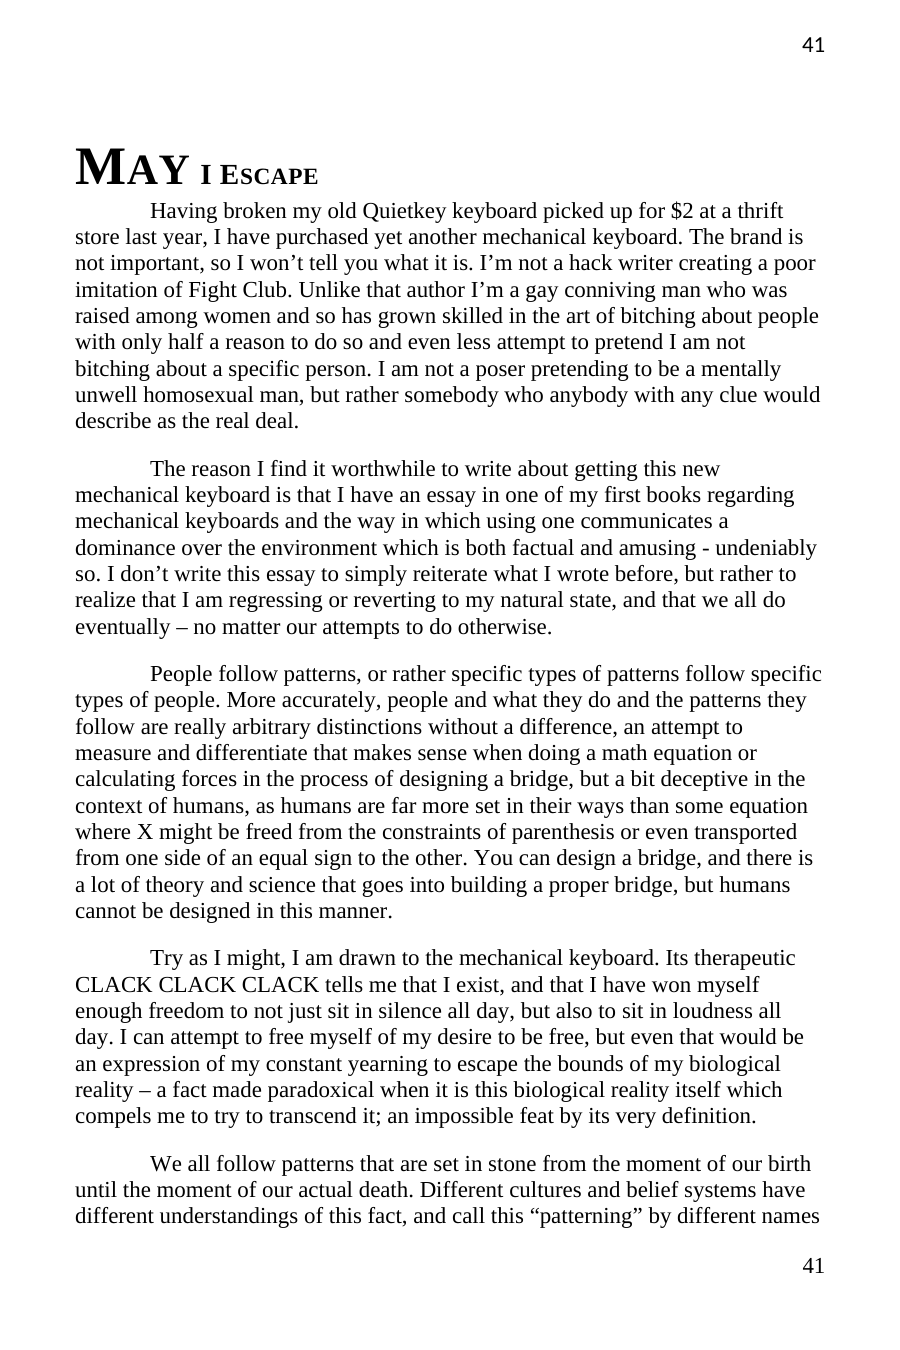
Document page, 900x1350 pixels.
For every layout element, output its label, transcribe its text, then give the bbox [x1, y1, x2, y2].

subtitle May I Escape [75, 134, 825, 197]
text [75, 1150, 825, 1229]
text Try as I might, I am drawn to the mechanical keyboard. Its therapeutic CLACK CLACK CLACK tells me that I exist, and that I have won myself enough freedom to not just sit in silence all day, but also to sit in loudness all day. I can attempt to free myself of my desire to be free, but even that would be an expression of my constant yearning to escape the bounds of my biological reality – a fact made paradoxical when it is this biological reality itself which compels me to try to transcend it; an impossible feat by its very definition. [75, 944, 825, 1129]
text Having broken my old Quietkey keyboard picked up for $2 at a thrift store last year, I have purchased yet another mechanical keyboard. The brand is not important, so I won’t tell you what it is. I’m not a hack writer creating a poor imitation of Fight Club. Unlike that author I’m a gay conniving man who was raised among women and so has grown skilled in the art of bitching about people with only half a reason to do so and even less attempt to pretend I am not bitching about a specific person. I am not a poser pretending to be a mentally unwell homosexual man, but rather somebody who anybody with any clue would describe as the real deal. [75, 197, 825, 434]
text The reason I find it worthwhile to write about getting this new mechanical keyboard is that I have an essay in one of my first books regarding mechanical keyboards and the way in which using one communicates a dominance over the environment which is both factual and amusing - undeniably so. I don’t write this essay to simply reiterate what I wrote before, but rather to realize that I am regressing or reverting to my natural state, and that we all do eventually – no matter our attempts to do otherwise. [75, 455, 825, 639]
text People follow patterns, or rather specific types of patterns follow specific types of people. More accurately, people and what they do and the patterns they follow are really arbitrary distinctions without a difference, an attempt to measure and differentiate that makes sense when doing a math equation or calculating forces in the process of designing a bridge, but a bit deceptive in the context of humans, as humans are far more set in their ways than some equation where X might be freed from the constraints of parenthesis or even transported from one side of an equal sign to the other. You can design a bridge, and there is a lot of theory and science that goes into building a proper bridge, but humans cannot be designed in this manner. [75, 660, 825, 923]
